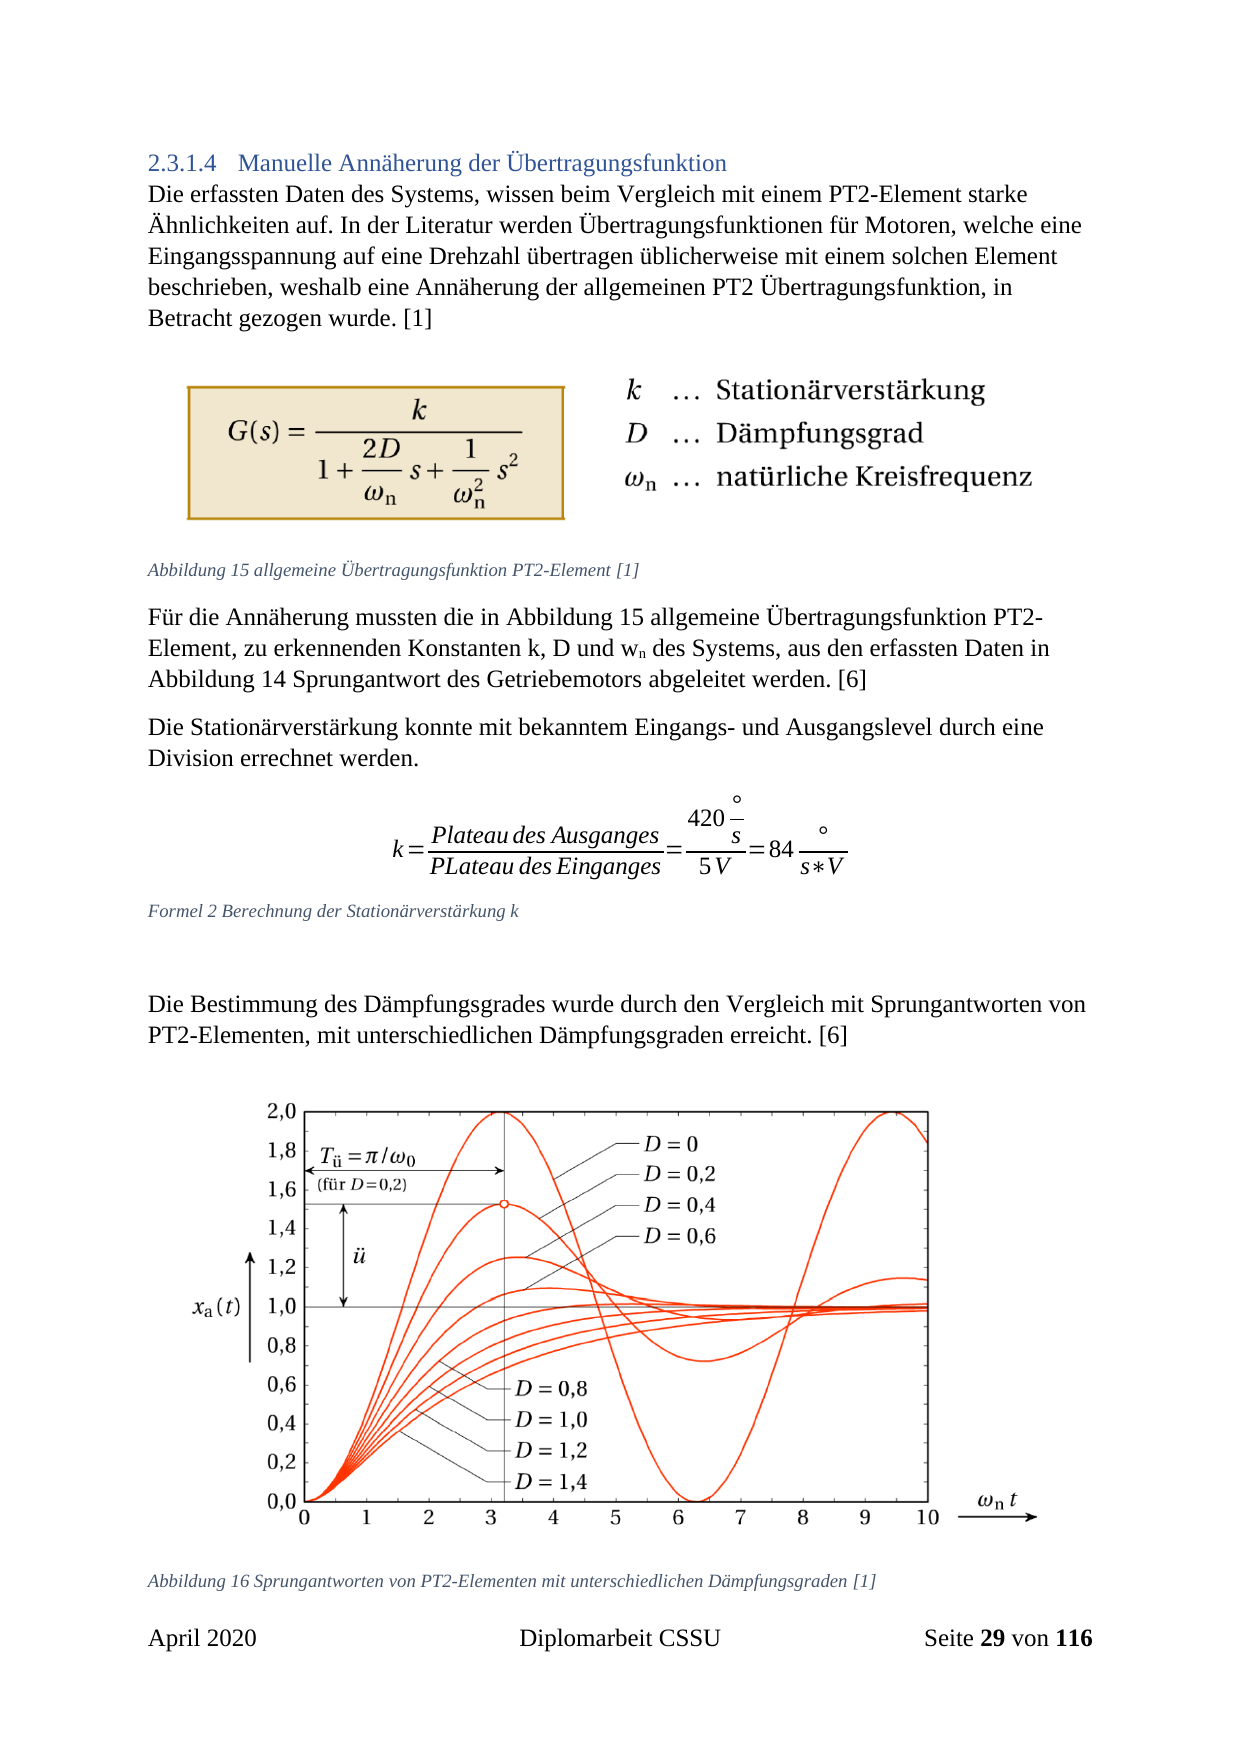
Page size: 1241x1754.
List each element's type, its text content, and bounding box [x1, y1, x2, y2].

text Für die Annäherung mussten die in Abbildung 15 allgemeine Übertragungsfunktion PT2-Element, zu erkennenden Konstanten k, D und wn des Systems, aus den erfassten Daten in Abbildung 14 Sprungantwort des Getriebemotors abgeleitet werden. [6] [148, 602, 1093, 693]
text Die Bestimmung des Dämpfungsgrades wurde durch den Vergleich mit Sprungantworten von PT2-Elementen, mit unterschiedlichen Dämpfungsgraden erreicht. [6] [148, 989, 1093, 1049]
picture [147, 1068, 1093, 1551]
text Die erfassten Daten des Systems, wissen beim Vergleich mit einem PT2-Element starke Ähnlichkeiten auf. In der Literatur werden Übertragungsfunktionen für Motoren, welche eine Eingangsspannung auf eine Drehzahl übertragen üblicherweise mit einem solchen Element beschrieben, weshalb eine Annäherung der allgemeinen PT2 Übertragungsfunktion, in Betracht gezogen wurde. [1] [148, 179, 1093, 332]
subtitle Manuelle Annäherung der Übertragungsfunktion [148, 148, 1093, 176]
text Die Stationärverstärkung konnte mit bekanntem Eingangs- und Ausgangslevel durch eine Division errechnet werden. [148, 712, 1093, 771]
picture [147, 350, 1093, 541]
